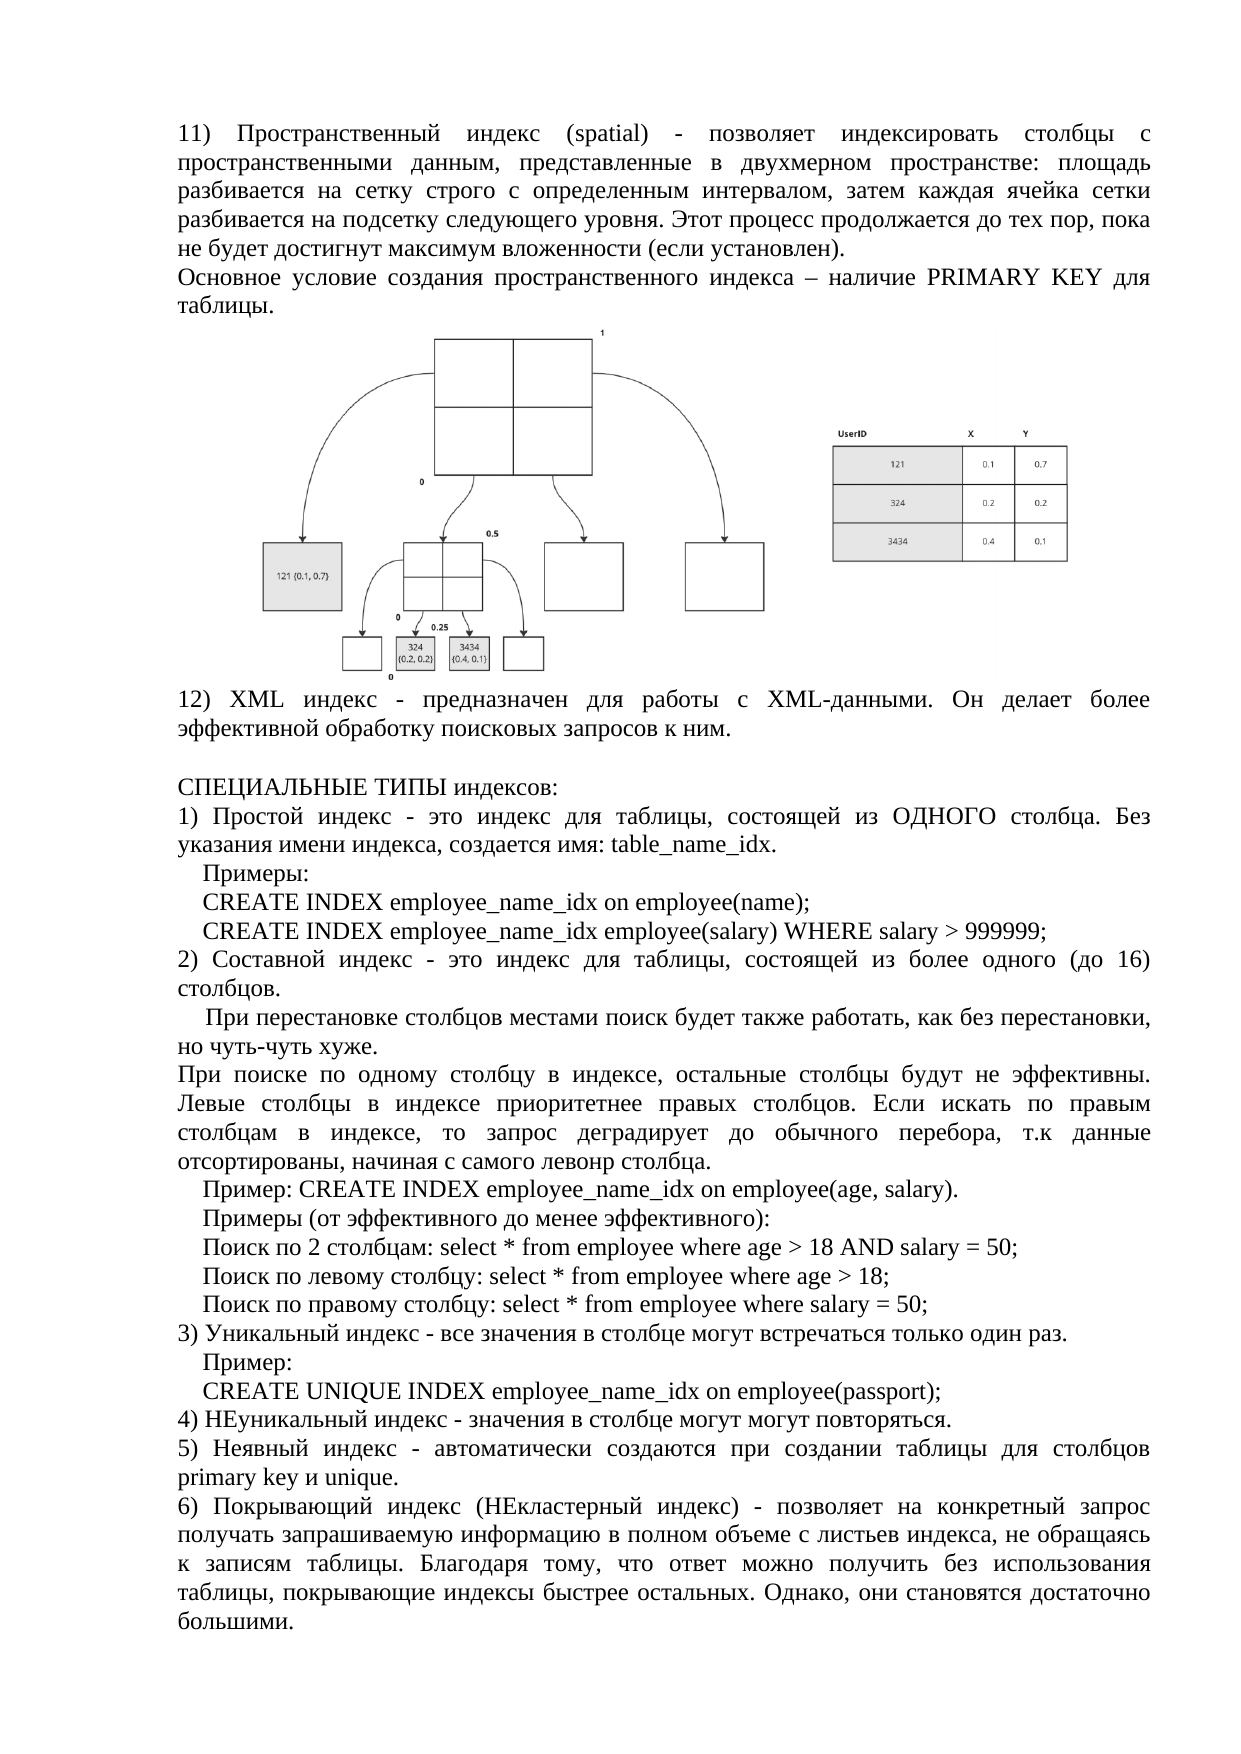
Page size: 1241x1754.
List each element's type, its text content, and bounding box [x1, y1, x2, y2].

text Поиск по 2 столбцам: select * from employee where age > 18 AND salary = 50; [177, 1232, 1152, 1261]
text Пример: [177, 1347, 1152, 1376]
text Примеры (от эффективного до менее эффективного): [177, 1203, 1152, 1232]
text CREATE INDEX employee_name_idx on employee(name); [177, 887, 1152, 916]
text 4) НЕуникальный индекс - значения в столбце могут могут повторяться. [177, 1404, 1152, 1433]
text Поиск по правому столбцу: select * from employee where salary = 50; [177, 1289, 1152, 1318]
text 2) Составной индекс - это индекс для таблицы, состоящей из более одного (до 16) столбцов. [177, 944, 1152, 1002]
text CREATE INDEX employee_name_idx employee(salary) WHERE salary > 999999; [177, 916, 1152, 944]
text СПЕЦИАЛЬНЫЕ ТИПЫ индексов: [177, 772, 1152, 801]
picture [261, 319, 1068, 684]
text При поиске по одному столбцу в индексе, остальные столбцы будут не эффективны. Левые столбцы в индексе приоритетнее правых столбцов. Если искать по правым столбцам в индексе, то запрос деградирует до обычного перебора, т.к данные отсортированы, начиная с самого левонр столбца. [177, 1059, 1152, 1174]
text 6) Покрывающий индекс (НЕкластерный индекс) - позволяет на конкретный запрос получать запрашиваемую информацию в полном объеме с листьев индекса, не обращаясь к записям таблицы. Благодаря тому, что ответ можно получить без использования таблицы, покрывающие индексы быстрее остальных. Однако, они становятся достаточно большими. [177, 1491, 1152, 1634]
text 11) Пространственный индекс (spatial) - позволяет индексировать столбцы с пространственными данным, представленные в двухмерном пространстве: площадь разбивается на сетку строго с определенным интервалом, затем каждая ячейка сетки разбивается на подсетку следующего уровня. Этот процесс продолжается до тех пор, пока не будет достигнут максимум вложенности (если установлен). [177, 118, 1152, 262]
text 1) Простой индекс - это индекс для таблицы, состоящей из ОДНОГО столбца. Без указания имени индекса, создается имя: table_name_idx. [177, 801, 1152, 858]
text При перестановке столбцов местами поиск будет также работать, как без перестановки, но чуть-чуть хуже. [177, 1002, 1152, 1059]
text Пример: CREATE INDEX employee_name_idx on employee(age, salary). [177, 1174, 1152, 1203]
text CREATE UNIQUE INDEX employee_name_idx on employee(passport); [177, 1376, 1152, 1404]
text 5) Неявный индекс - автоматически создаются при создании таблицы для столбцов primary key и unique. [177, 1433, 1152, 1491]
text Примеры: [177, 858, 1152, 887]
text Поиск по левому столбцу: select * from employee where age > 18; [177, 1261, 1152, 1289]
text 3) Уникальный индекс - все значения в столбце могут встречаться только один раз. [177, 1318, 1152, 1347]
text Основное условие создания пространственного индекса – наличие PRIMARY KEY для таблицы. [177, 262, 1152, 319]
text 12) XML индекс - предназначен для работы с XML-данными. Он делает более эффективной обработку поисковых запросов к ним. [177, 684, 1152, 742]
